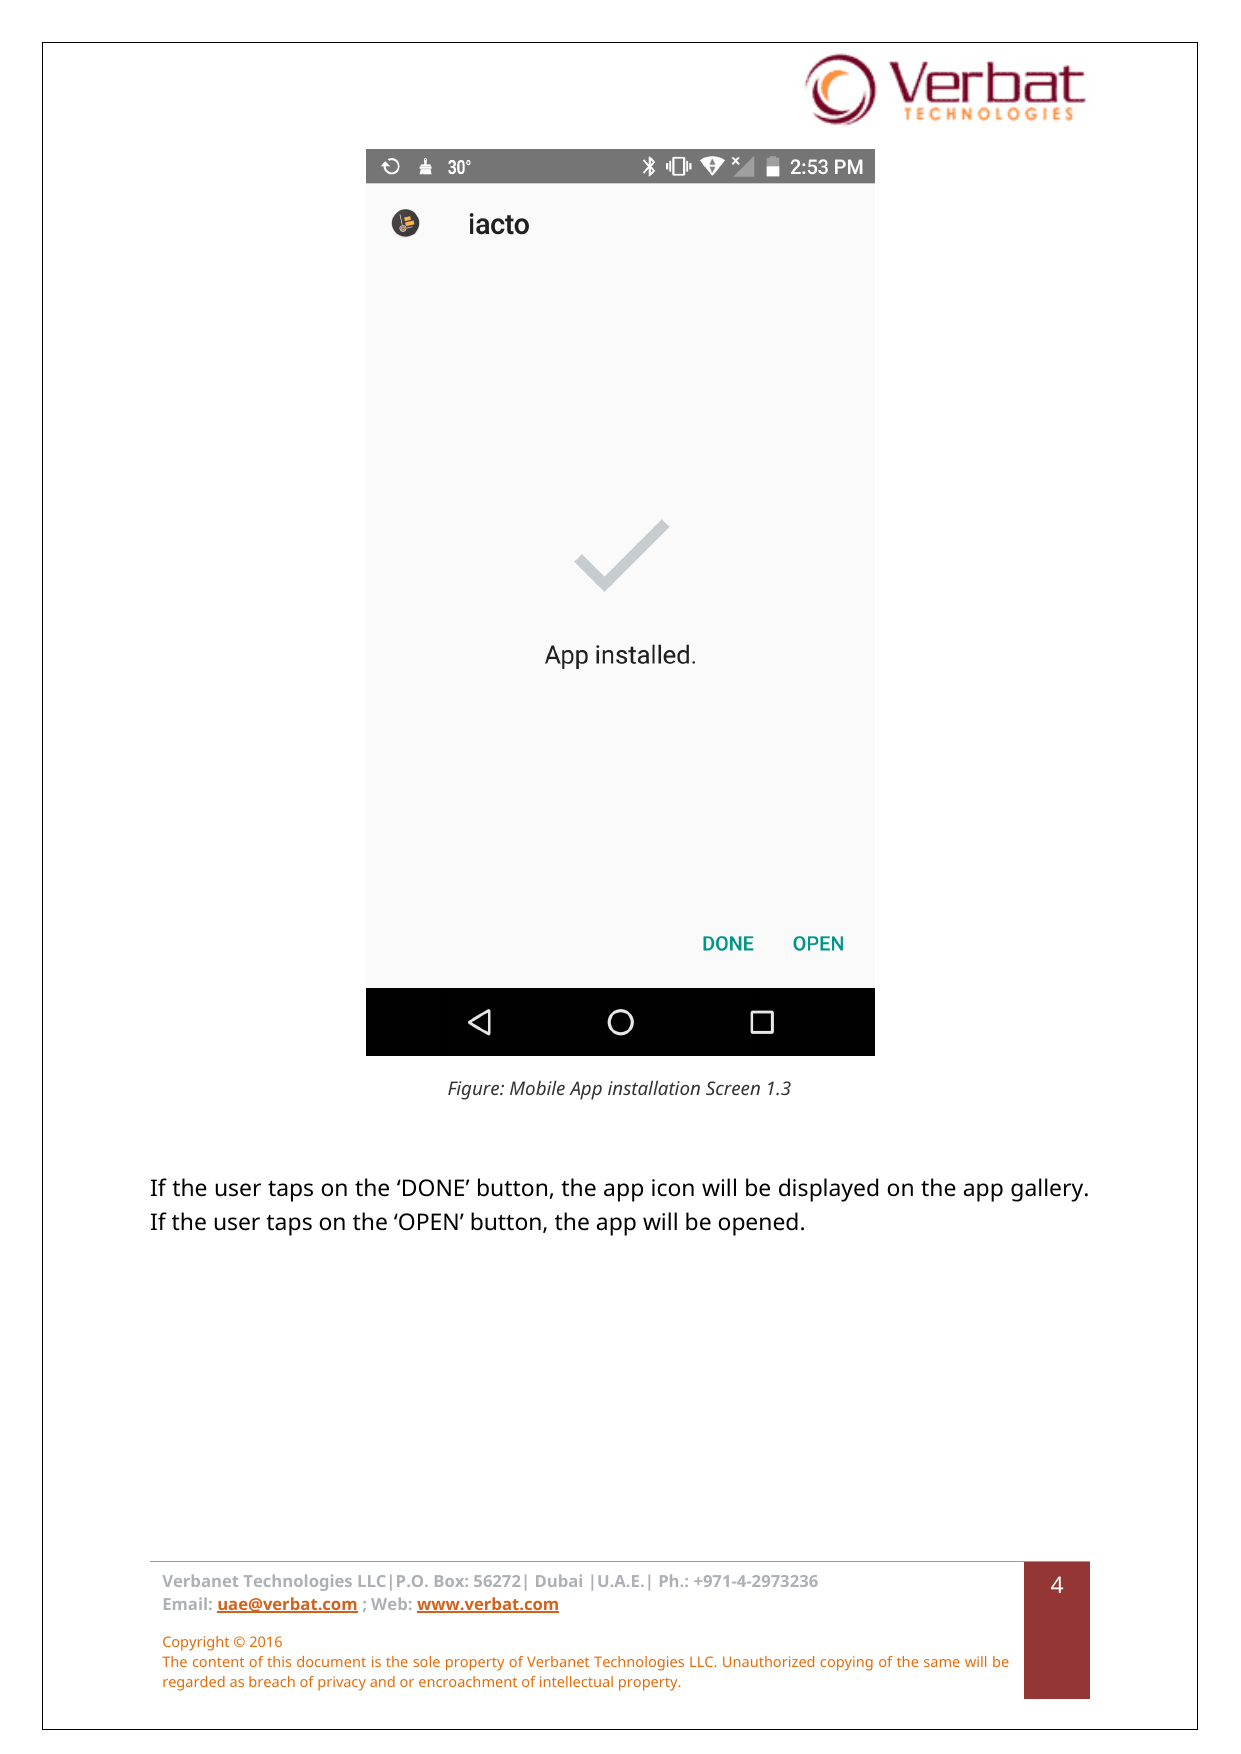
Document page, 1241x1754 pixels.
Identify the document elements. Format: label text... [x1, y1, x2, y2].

text Figure: Mobile App installation Screen 1.3 [150, 1075, 1090, 1101]
picture [796, 47, 1091, 135]
picture [366, 149, 875, 1056]
text If the user taps on the ‘DONE’ button, the app icon will be displayed on the app gallery. If the user taps on the ‘OPEN’ button, the app will be opened. [150, 1172, 1090, 1237]
